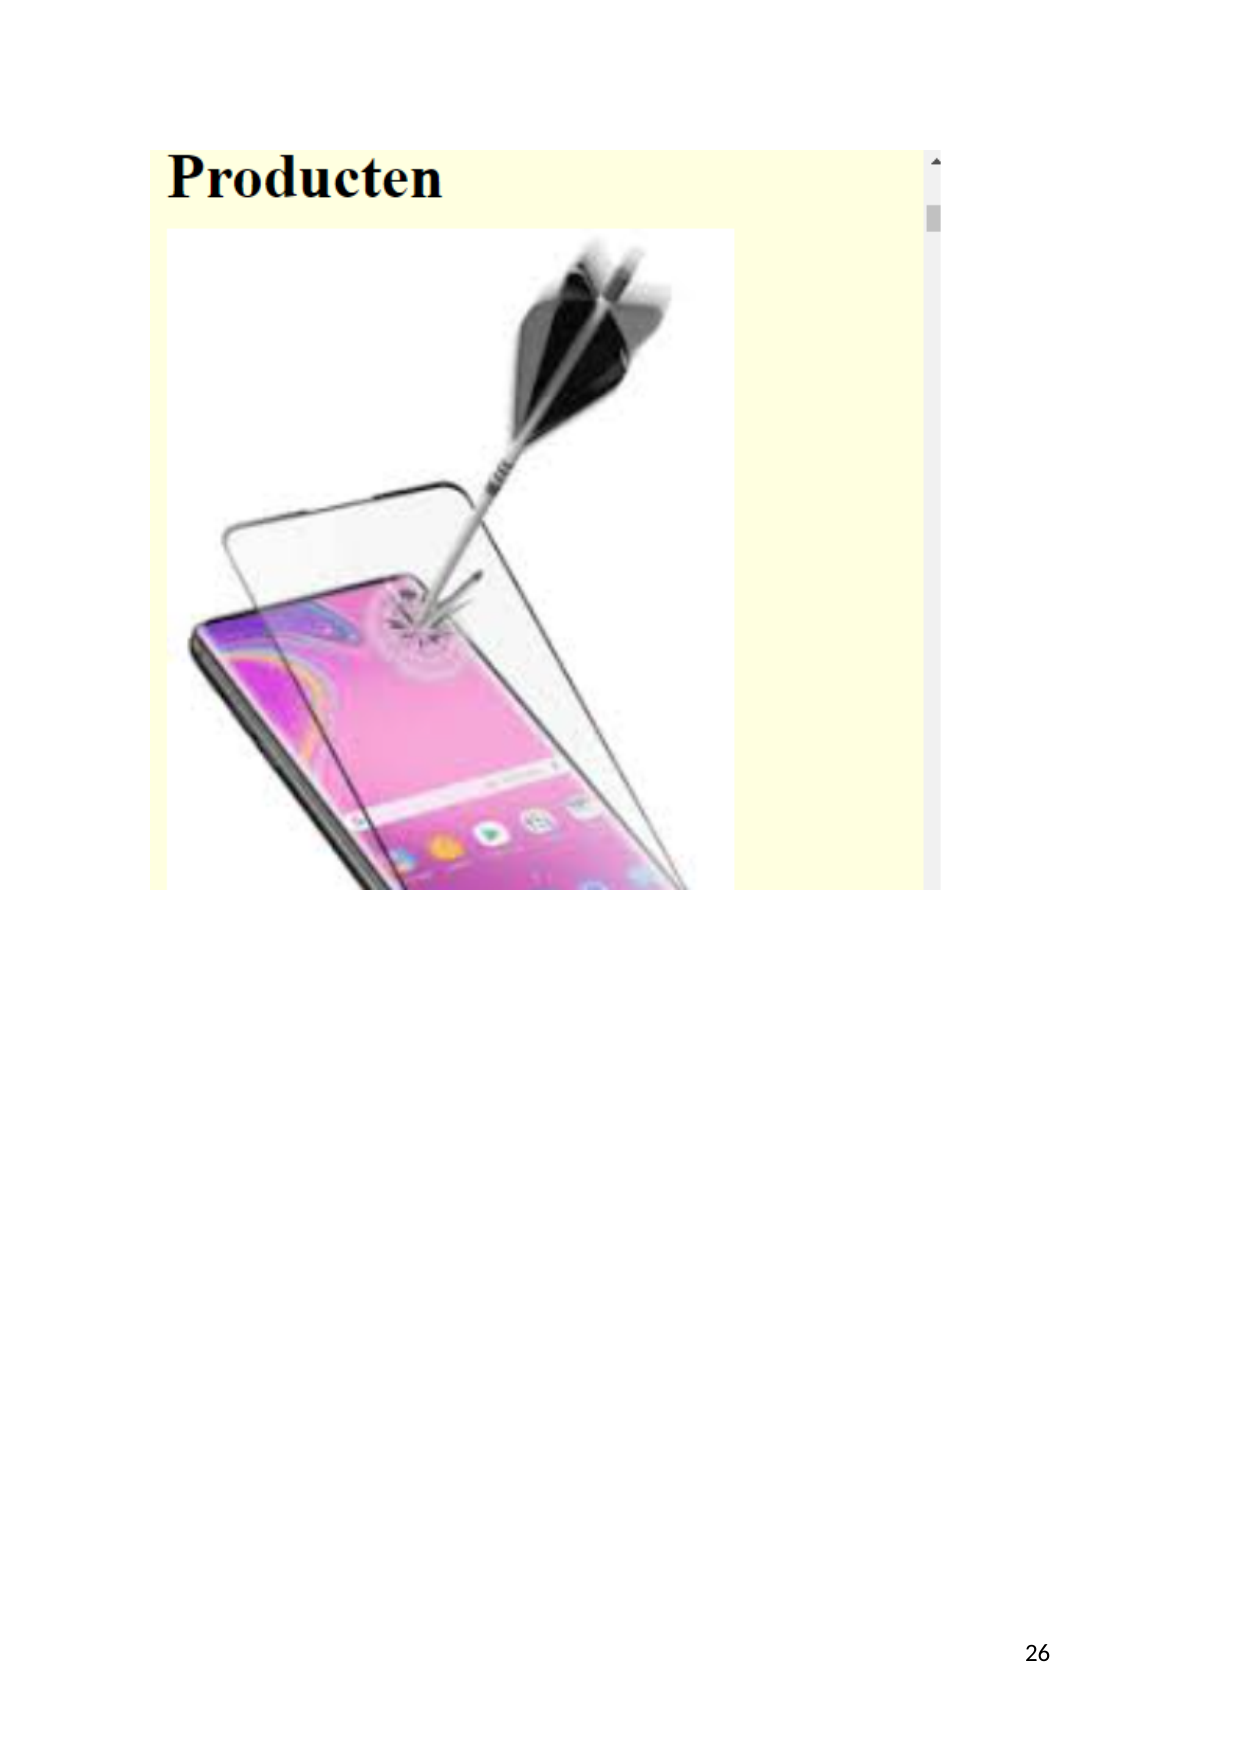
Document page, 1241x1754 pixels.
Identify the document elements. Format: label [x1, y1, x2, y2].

picture [150, 150, 941, 890]
